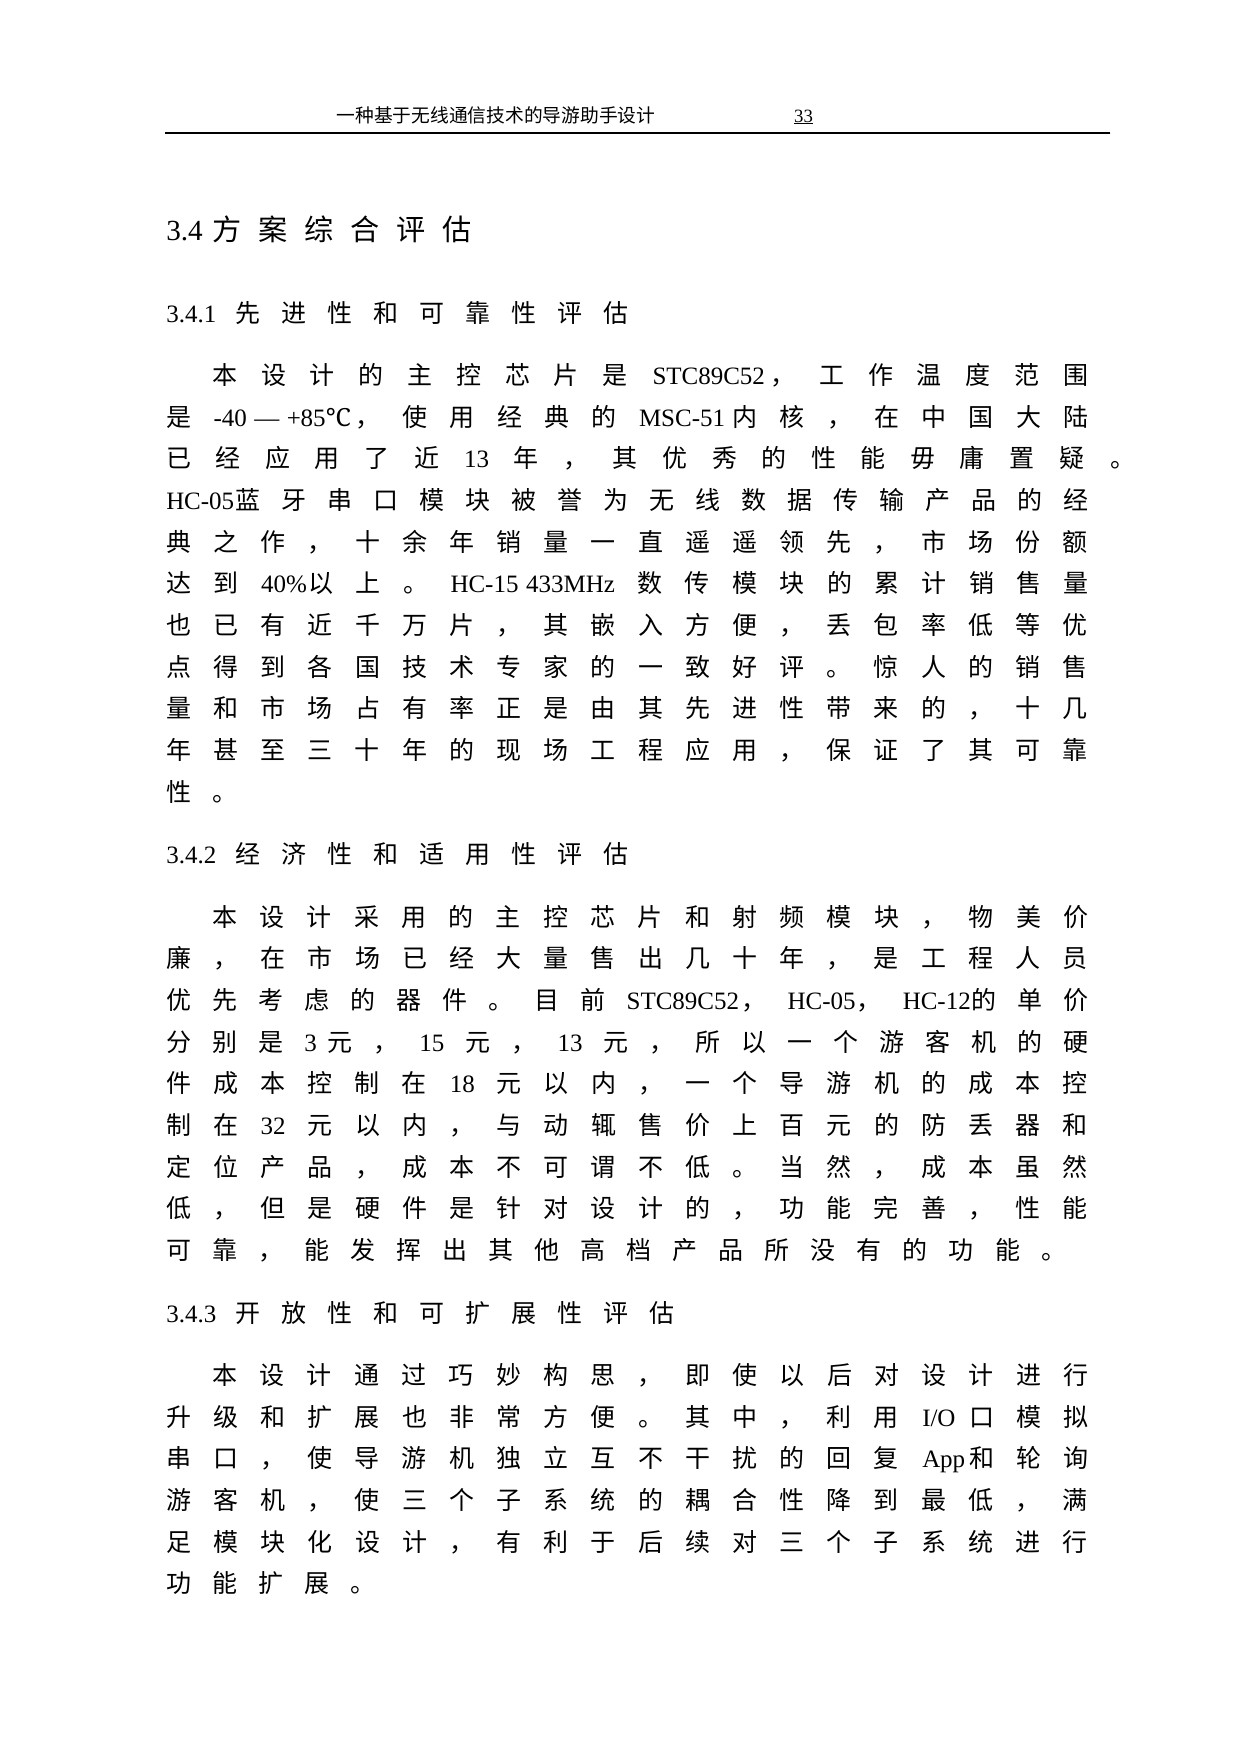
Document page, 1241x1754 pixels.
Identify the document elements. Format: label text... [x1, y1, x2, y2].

subtitle 3.4.1 先进性和可靠性评估 [166, 290, 1110, 332]
subtitle 3.4.2 经济性和适用性评估 [166, 832, 1110, 874]
text 本设计通过巧妙构思，即使以后对设计进行升级和扩展也非常方便。其中，利用I/O口模拟串口，使导游机独立互不干扰的回复App和轮询游客机，使三个子系统的耦合性降到最低，满足模块化设计，有利于后续对三个子系统进行功能扩展。 [166, 1353, 1110, 1603]
subtitle 3.4 方案综合评估 [166, 186, 1110, 269]
subtitle 3.4.3 开放性和可扩展性评估 [166, 1290, 1110, 1332]
text 本设计采用的主控芯片和射频模块，物美价廉，在市场已经大量售出几十年，是工程人员优先考虑的器件。目前STC89C52，HC-05，HC-12的单价分别是3元，15元，13元，所以一个游客机的硬件成本控制在18元以内，一个导游机的成本控制在32元以内，与动辄售价上百元的防丢器和定位产品，成本不可谓不低。当然，成本虽然低，但是硬件是针对设计的，功能完善，性能可靠，能发挥出其他高档产品所没有的功能。 [166, 894, 1110, 1269]
text 本设计的主控芯片是STC89C52，工作温度范围是-40 — +85℃，使用经典的MSC-51内核，在中国大陆已经应用了近13年，其优秀的性能毋庸置疑。HC-05蓝牙串口模块被誉为无线数据传输产品的经典之作，十余年销量一直遥遥领先，市场份额达到40%以上。HC-15 433MHz数传模块的累计销售量也已有近千万片，其嵌入方便，丢包率低等优点得到各国技术专家的一致好评。惊人的销售量和市场占有率正是由其先进性带来的，十几年甚至三十年的现场工程应用，保证了其可靠性。 [166, 353, 1110, 811]
